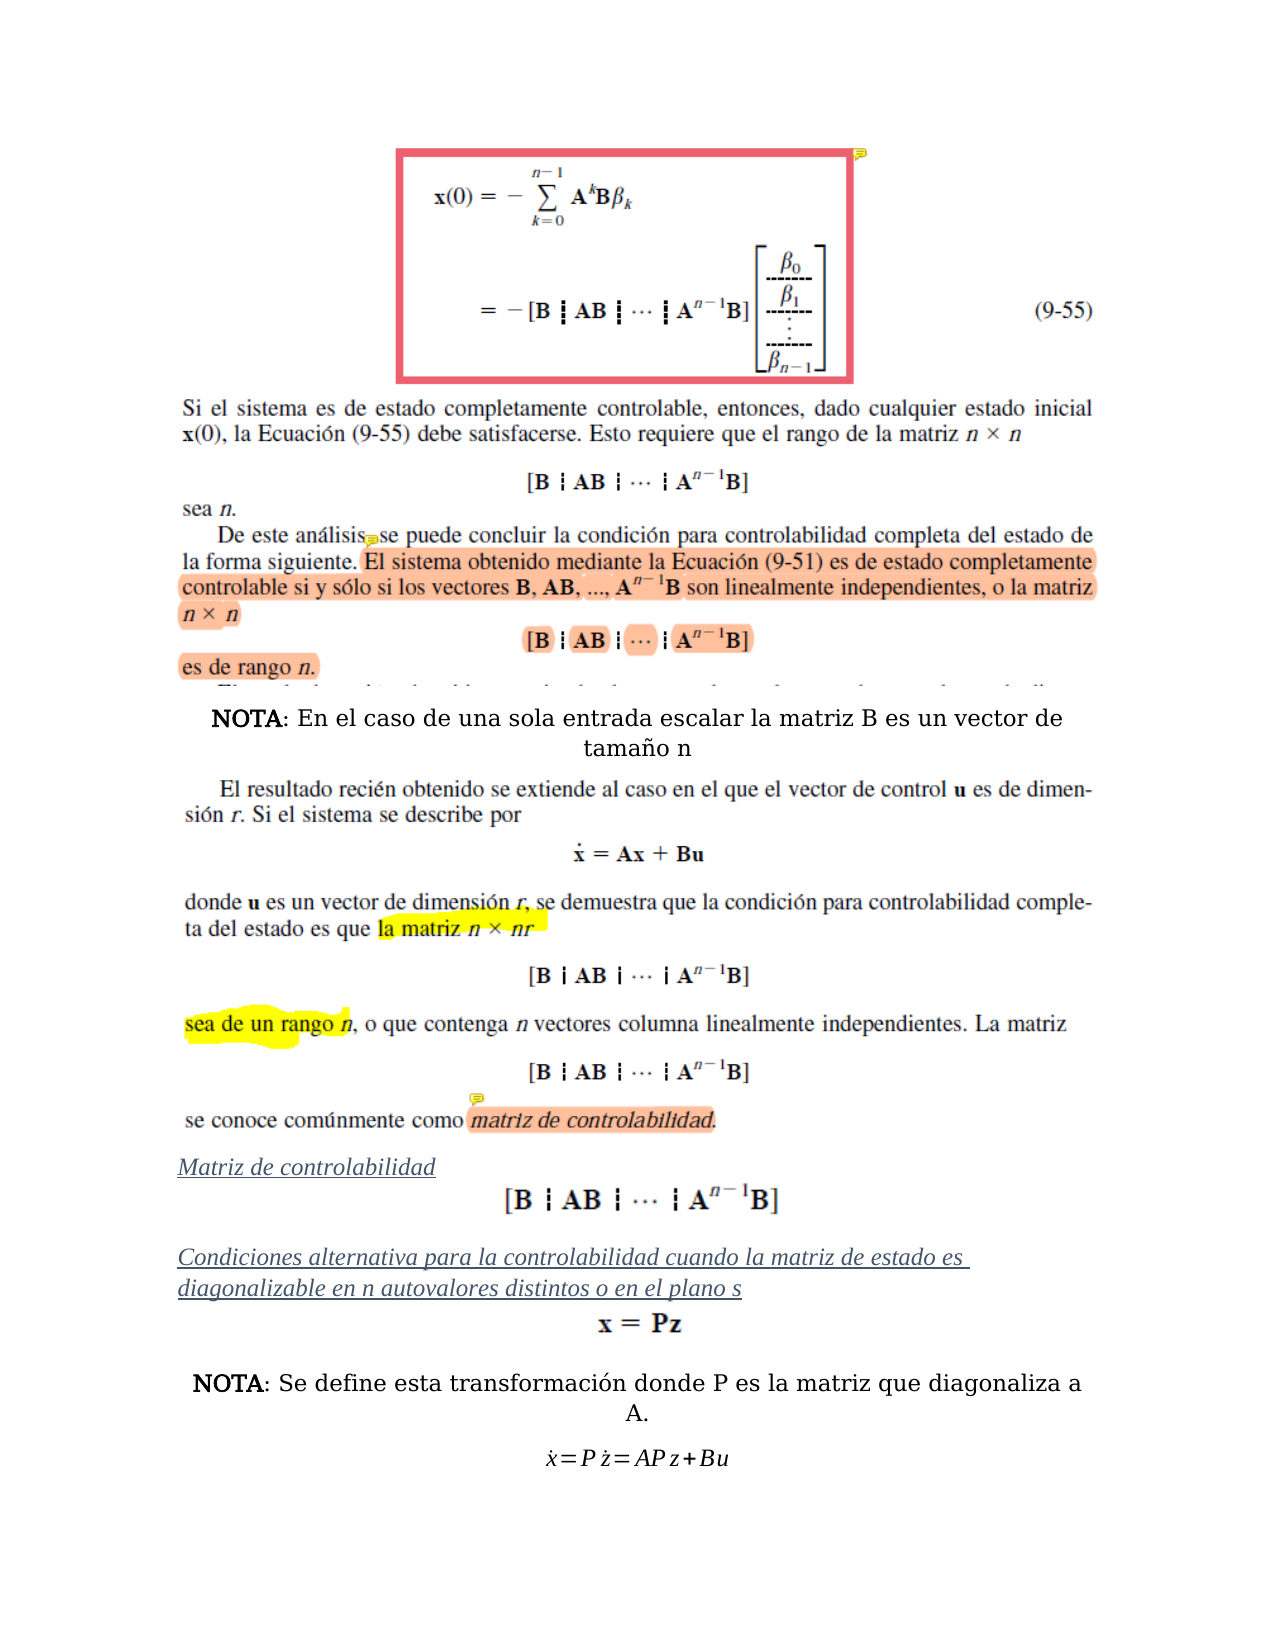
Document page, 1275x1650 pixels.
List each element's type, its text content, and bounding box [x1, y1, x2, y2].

text NOTA: Se define esta transformación donde P es la matriz que diagonaliza a A. [177, 1369, 1098, 1426]
picture [177, 780, 1098, 1134]
subtitle Condiciones alternativa para la controlabilidad cuando la matriz de estado es diagonalizable en n autovalores distintos o en el plano s [177, 1242, 1098, 1302]
subtitle Matriz de controlabilidad [177, 1152, 1098, 1181]
picture [177, 147, 1098, 686]
picture [572, 1304, 703, 1350]
picture [491, 1183, 784, 1224]
text NOTA: En el caso de una sola entrada escalar la matriz B es un vector de tamaño n [177, 704, 1098, 761]
